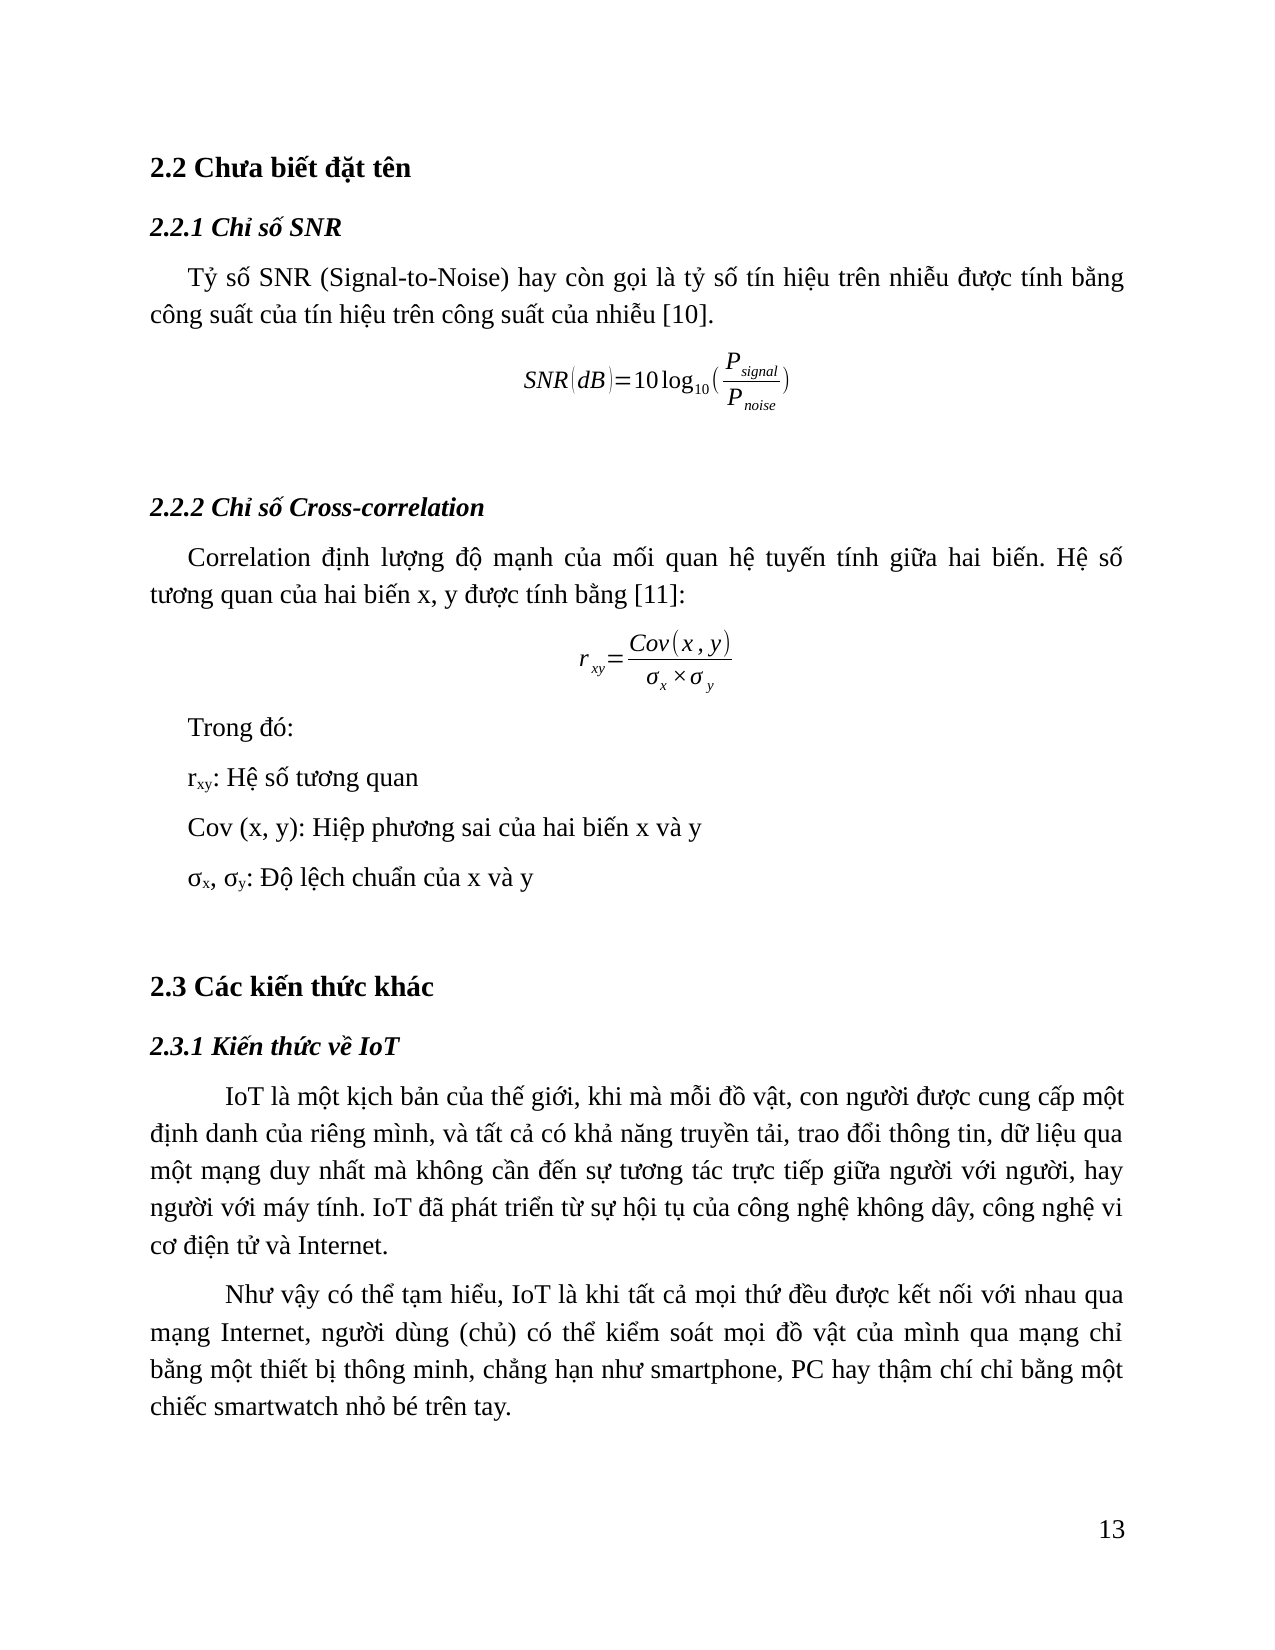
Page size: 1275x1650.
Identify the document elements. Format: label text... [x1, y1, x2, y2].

text rxy: Hệ số tương quan [150, 761, 1125, 792]
subtitle Các kiến thức khác [150, 969, 1125, 1002]
subtitle Kiến thức về IoT [150, 1030, 1125, 1061]
subtitle Chưa biết đặt tên [150, 150, 1125, 183]
text Cov (x, y): Hiệp phương sai của hai biến x và y [150, 811, 1125, 842]
subtitle Chỉ số SNR [150, 211, 1125, 242]
text Correlation định lượng độ mạnh của mối quan hệ tuyến tính giữa hai biến. Hệ số tương quan của hai biến x, y được tính bằng [11]: [150, 541, 1125, 609]
text σx, σy: Độ lệch chuẩn của x và y [150, 861, 1125, 892]
text Như vậy có thể tạm hiểu, IoT là khi tất cả mọi thứ đều được kết nối với nhau qua mạng Internet, người dùng (chủ) có thể kiểm soát mọi đồ vật của mình qua mạng chỉ bằng một thiết bị thông minh, chẳng hạn như smartphone, PC hay thậm chí chỉ bằng một chiếc smartwatch nhỏ bé trên tay. [150, 1279, 1125, 1422]
subtitle Chỉ số Cross-correlation [150, 491, 1125, 522]
text IoT là một kịch bản của thế giới, khi mà mỗi đồ vật, con người được cung cấp một định danh của riêng mình, và tất cả có khả năng truyền tải, trao đổi thông tin, dữ liệu qua một mạng duy nhất mà không cần đến sự tương tác trực tiếp giữa người với người, hay người với máy tính. IoT đã phát triển từ sự hội tụ của công nghệ không dây, công nghệ vi cơ điện tử và Internet. [150, 1080, 1125, 1260]
text Tỷ số SNR (Signal-to-Noise) hay còn gọi là tỷ số tín hiệu trên nhiễu được tính bằng công suất của tín hiệu trên công suất của nhiễu [10]. [150, 261, 1125, 329]
text Trong đó: [150, 712, 1125, 743]
